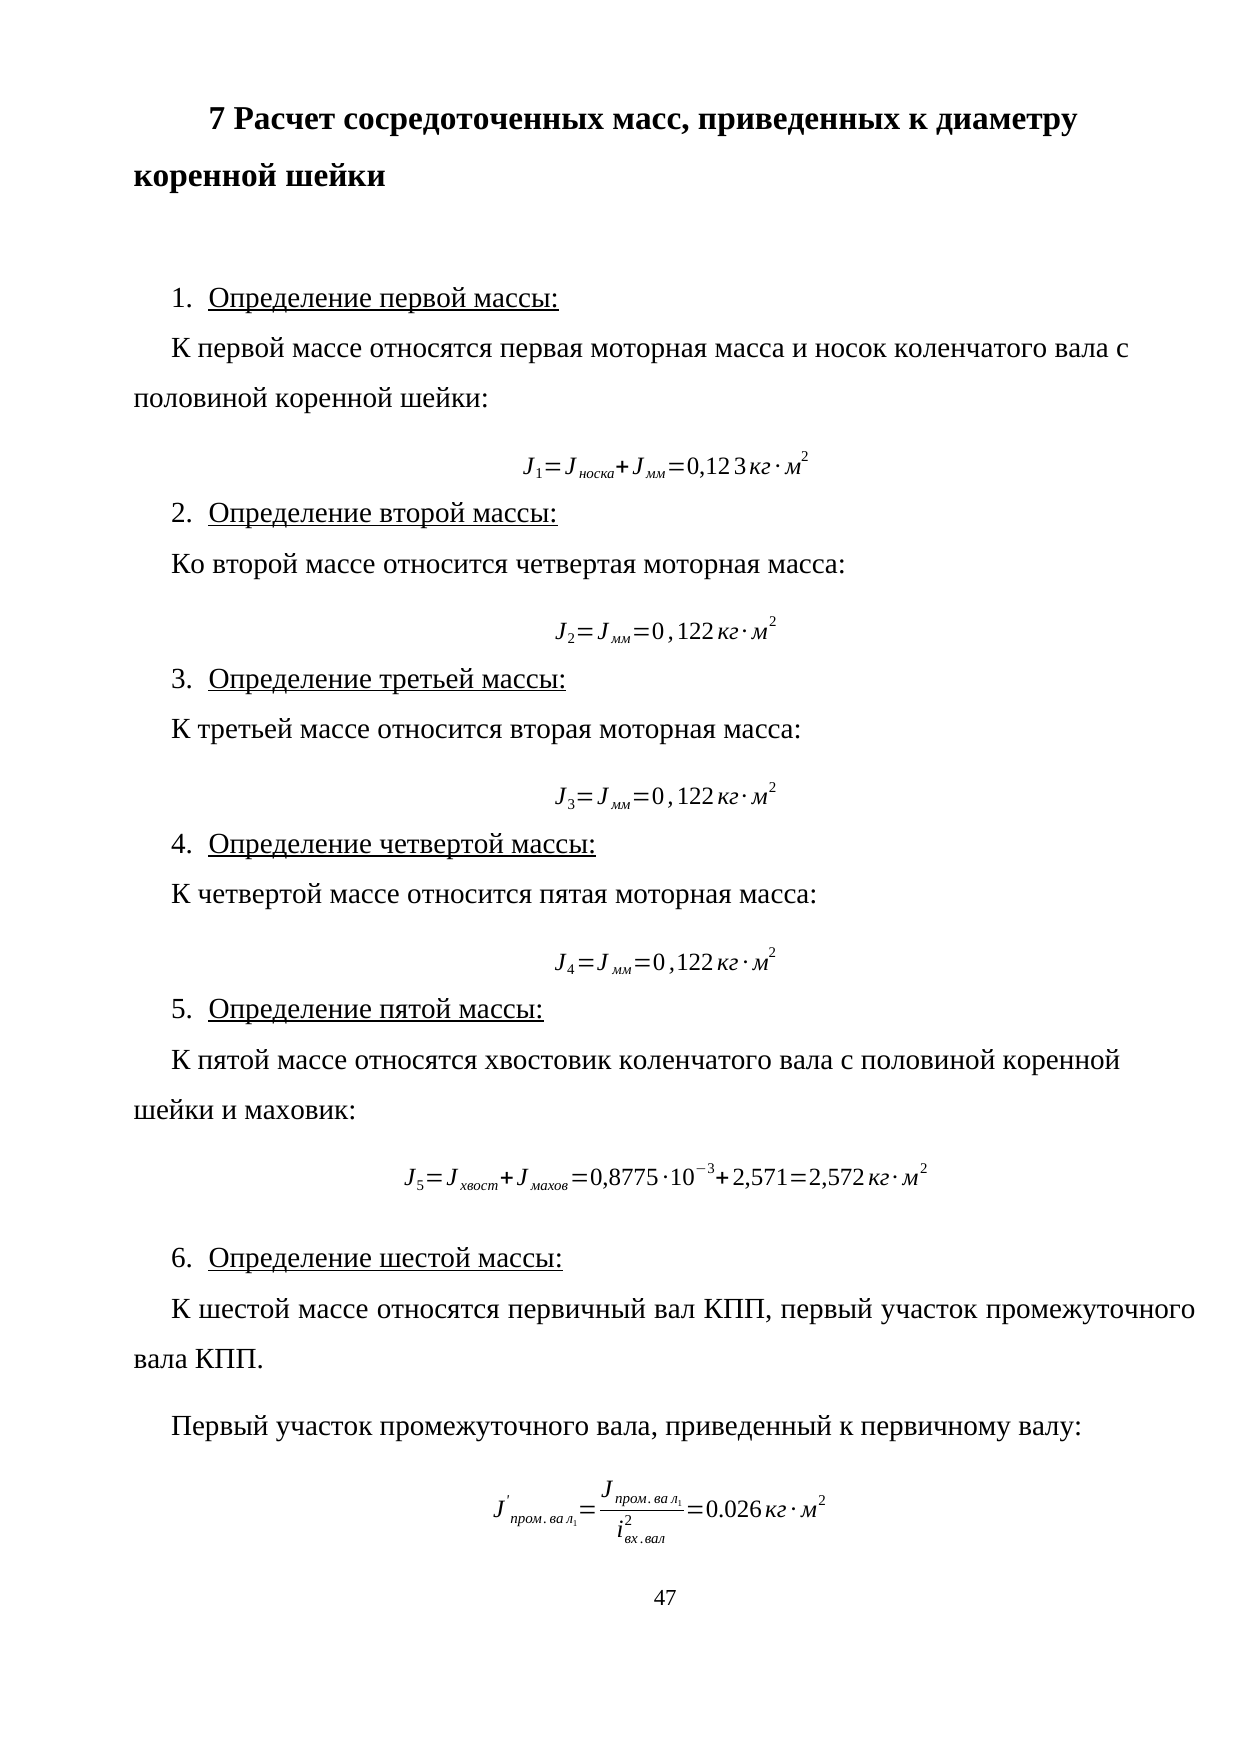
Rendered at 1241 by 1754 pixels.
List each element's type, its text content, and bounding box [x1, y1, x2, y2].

text Ко второй массе относится четвертая моторная масса: [133, 546, 1196, 579]
text 7 Расчет сосредоточенных масс, приведенных к диаметру коренной шейки [133, 98, 1196, 194]
text Первый участок промежуточного вала, приведенный к первичному валу: [133, 1408, 1196, 1442]
text К четвертой массе относится пятая моторная масса: [133, 876, 1196, 910]
list Определение первой массы: [171, 280, 1196, 313]
list Определение третьей массы: [171, 661, 1196, 694]
list Определение пятой массы: [171, 991, 1196, 1025]
text К первой массе относятся первая моторная масса и носок коленчатого вала с половиной коренной шейки: [133, 330, 1196, 414]
text К шестой массе относятся первичный вал КПП, первый участок промежуточного вала КПП. [133, 1291, 1196, 1375]
list Определение четвертой массы: [171, 826, 1196, 860]
text К пятой массе относятся хвостовик коленчатого вала с половиной коренной шейки и маховик: [133, 1042, 1196, 1126]
text К третьей массе относится вторая моторная масса: [133, 711, 1196, 745]
list Определение шестой массы: [171, 1241, 1196, 1274]
list Определение второй массы: [171, 496, 1196, 529]
